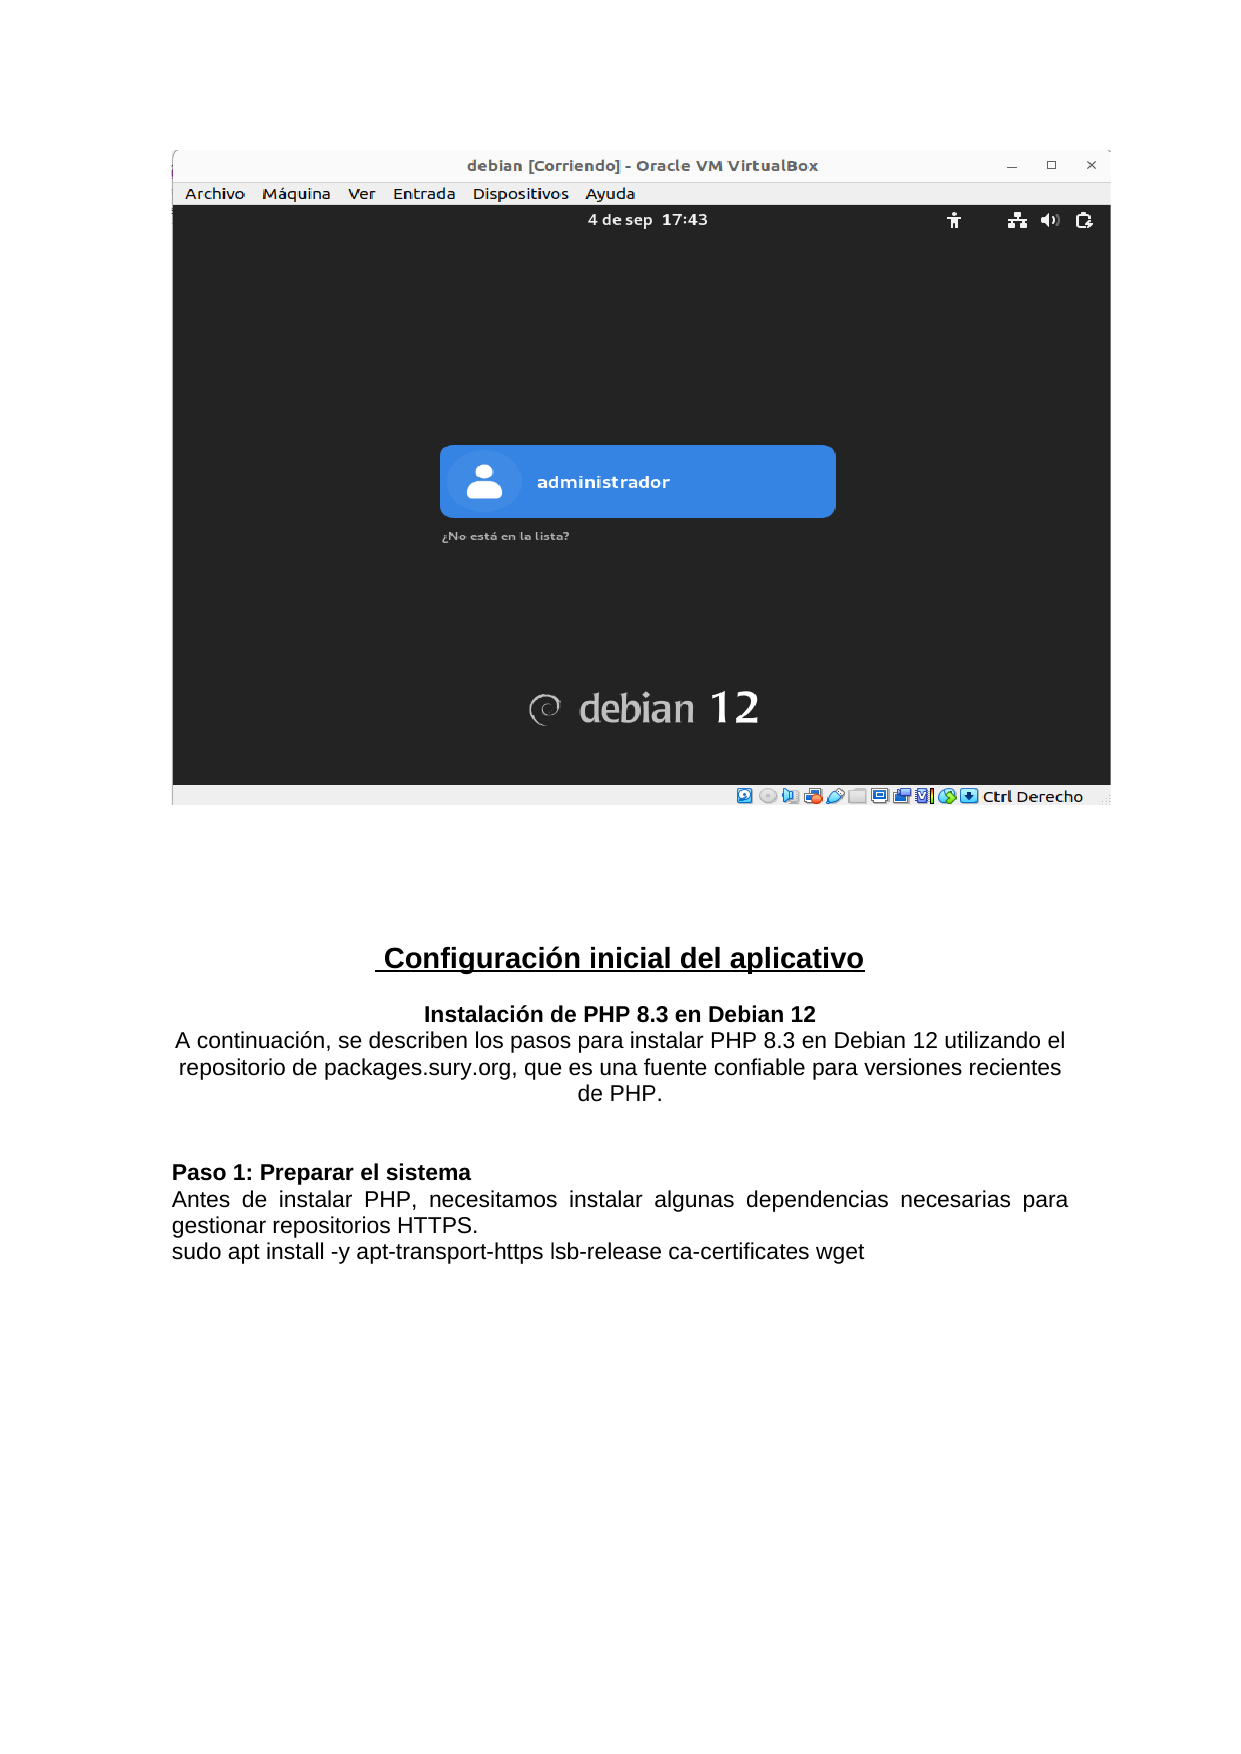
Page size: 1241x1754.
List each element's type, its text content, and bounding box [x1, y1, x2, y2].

text sudo apt install -y apt-transport-https lsb-release ca-certificates wget [172, 1238, 1069, 1265]
subtitle Configuración inicial del aplicativo [172, 874, 1069, 975]
text Paso 1: Preparar el sistema [172, 1159, 1069, 1186]
picture [171, 150, 1111, 805]
text Instalación de PHP 8.3 en Debian 12 A continuación, se describen los pasos para instalar PHP 8.3 en Debian 12 utilizando el repositorio de packages.sury.org, que es una fuente confiable para versiones recientes de PHP. [172, 1001, 1069, 1107]
text Antes de instalar PHP, necesitamos instalar algunas dependencias necesarias para gestionar repositorios HTTPS. [172, 1186, 1069, 1238]
